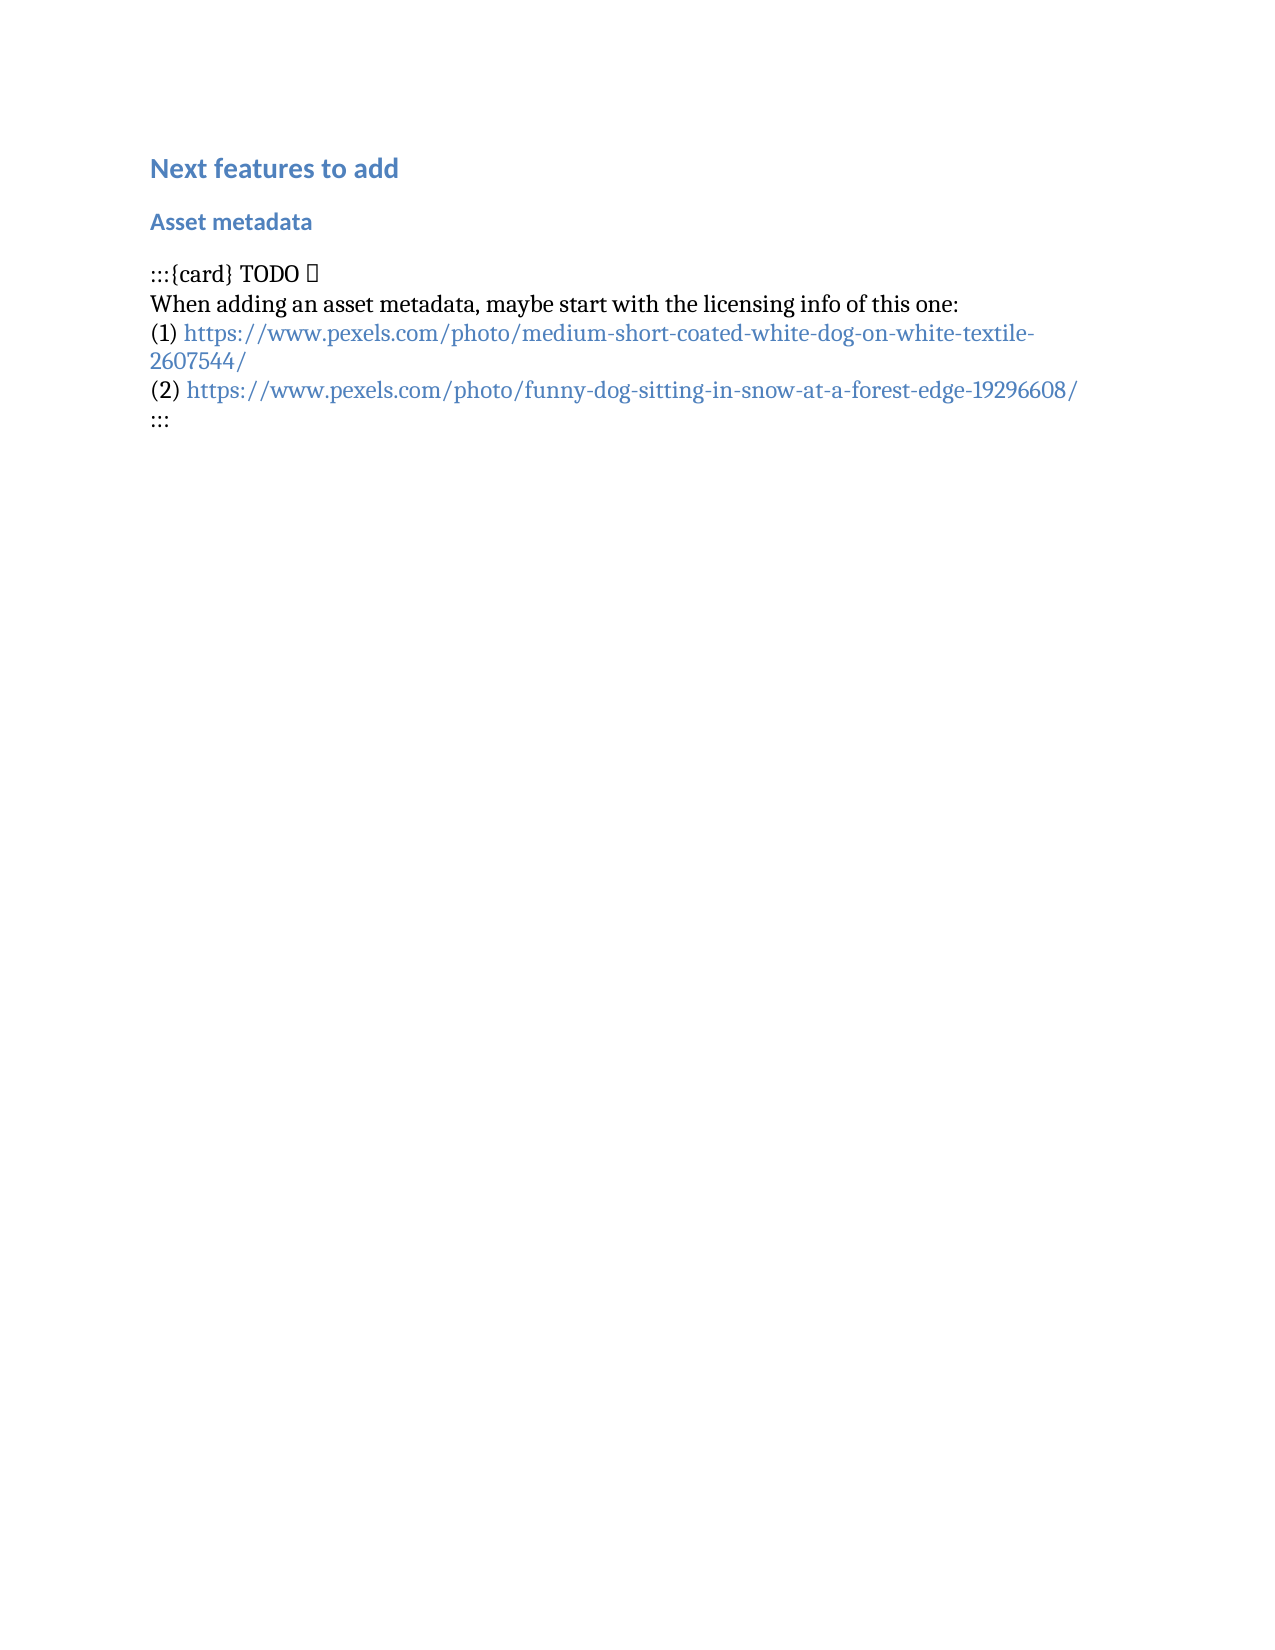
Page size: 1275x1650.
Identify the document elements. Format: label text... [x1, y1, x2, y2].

subtitle Asset metadata [150, 206, 1125, 237]
text :::{card} TODO When adding an asset metadata, maybe start with the licensing info of this one: (1) https://www.pexels.com/photo/medium-short-coated-white-dog-on-white-textile-2607544/ (2) https://www.pexels.com/photo/funny-dog-sitting-in-snow-at-a-forest-edge-19296608/ ::: [150, 256, 1125, 433]
subtitle Next features to add [150, 150, 1125, 186]
